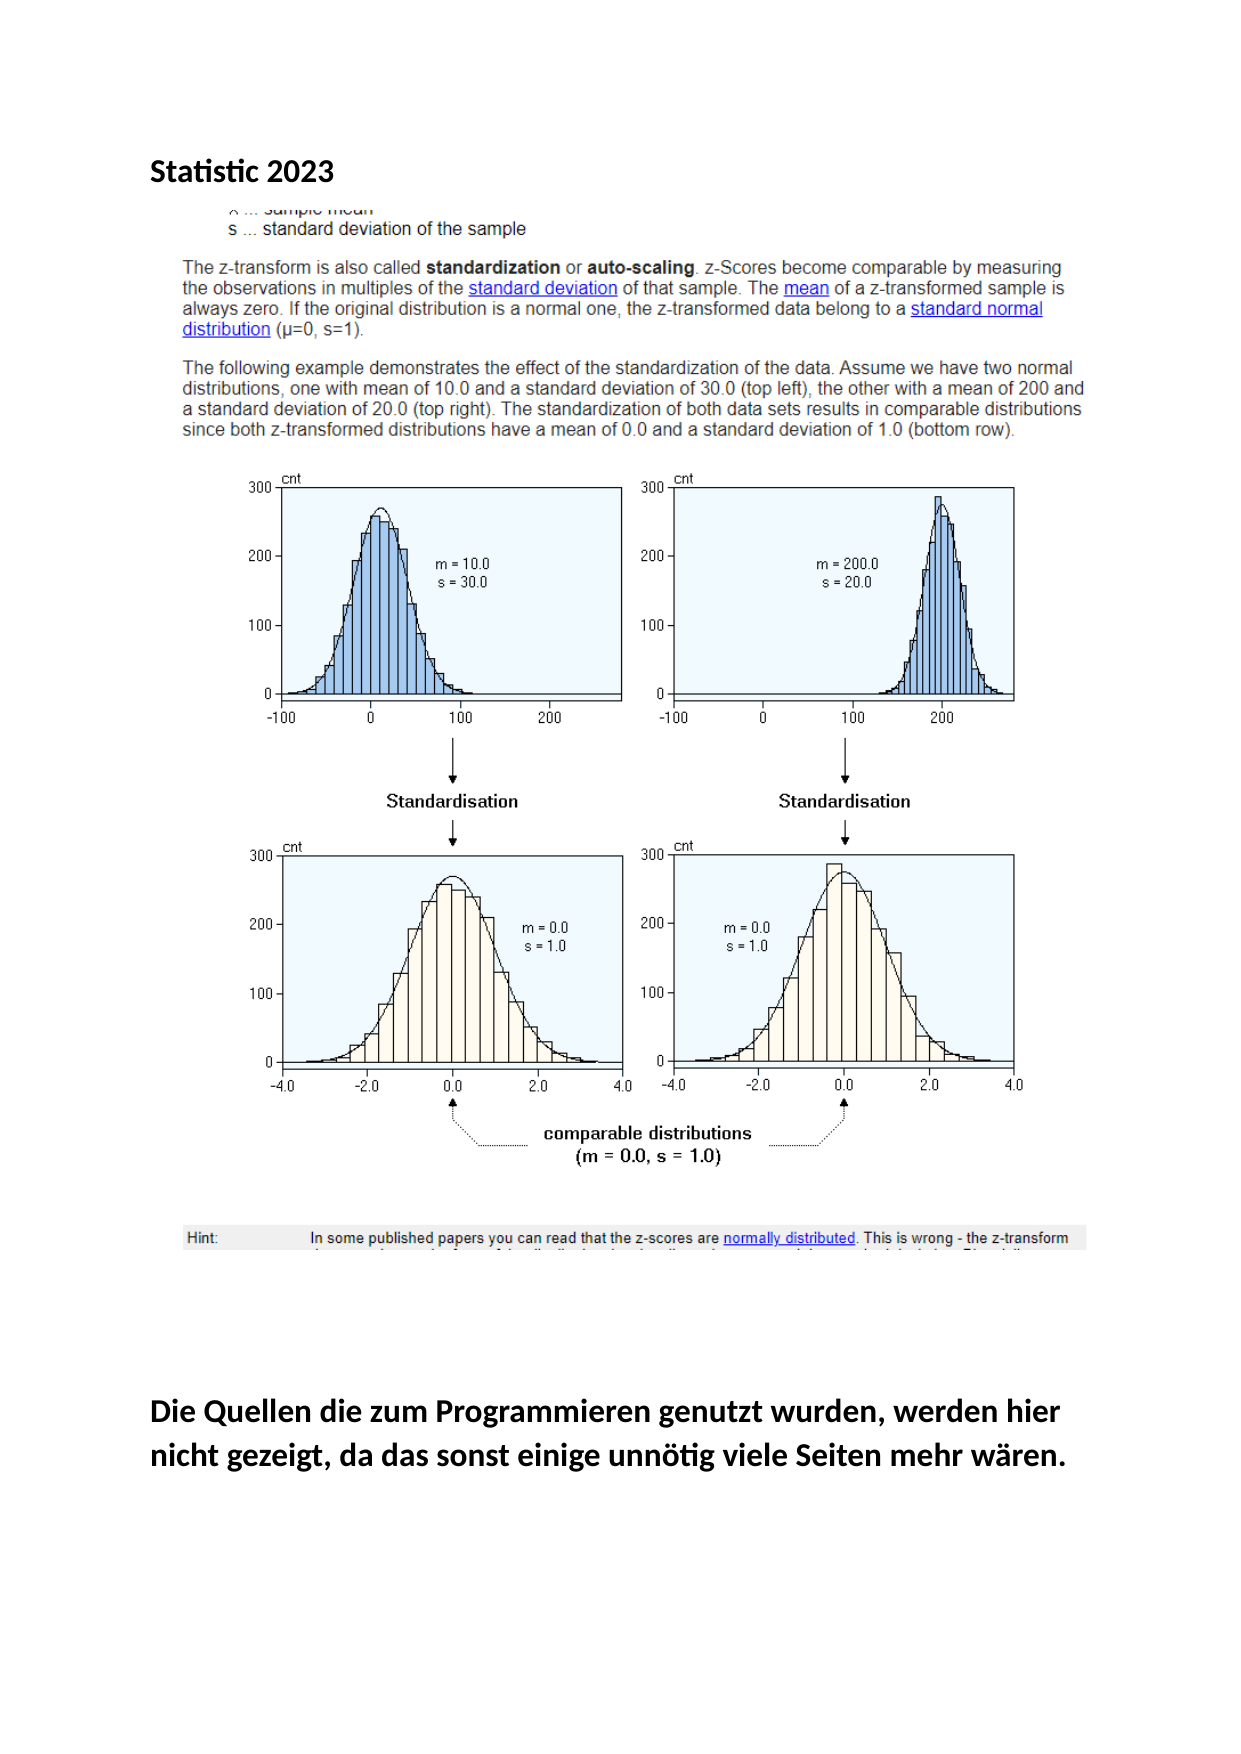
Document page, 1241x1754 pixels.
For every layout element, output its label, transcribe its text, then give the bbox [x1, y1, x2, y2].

text Statistic 2023 [150, 150, 1090, 191]
text Die Quellen die zum Programmieren genutzt wurden, werden hier nicht gezeigt, da das sonst einige unnötig viele Seiten mehr wären. [150, 1390, 1090, 1475]
picture [150, 210, 1091, 1250]
